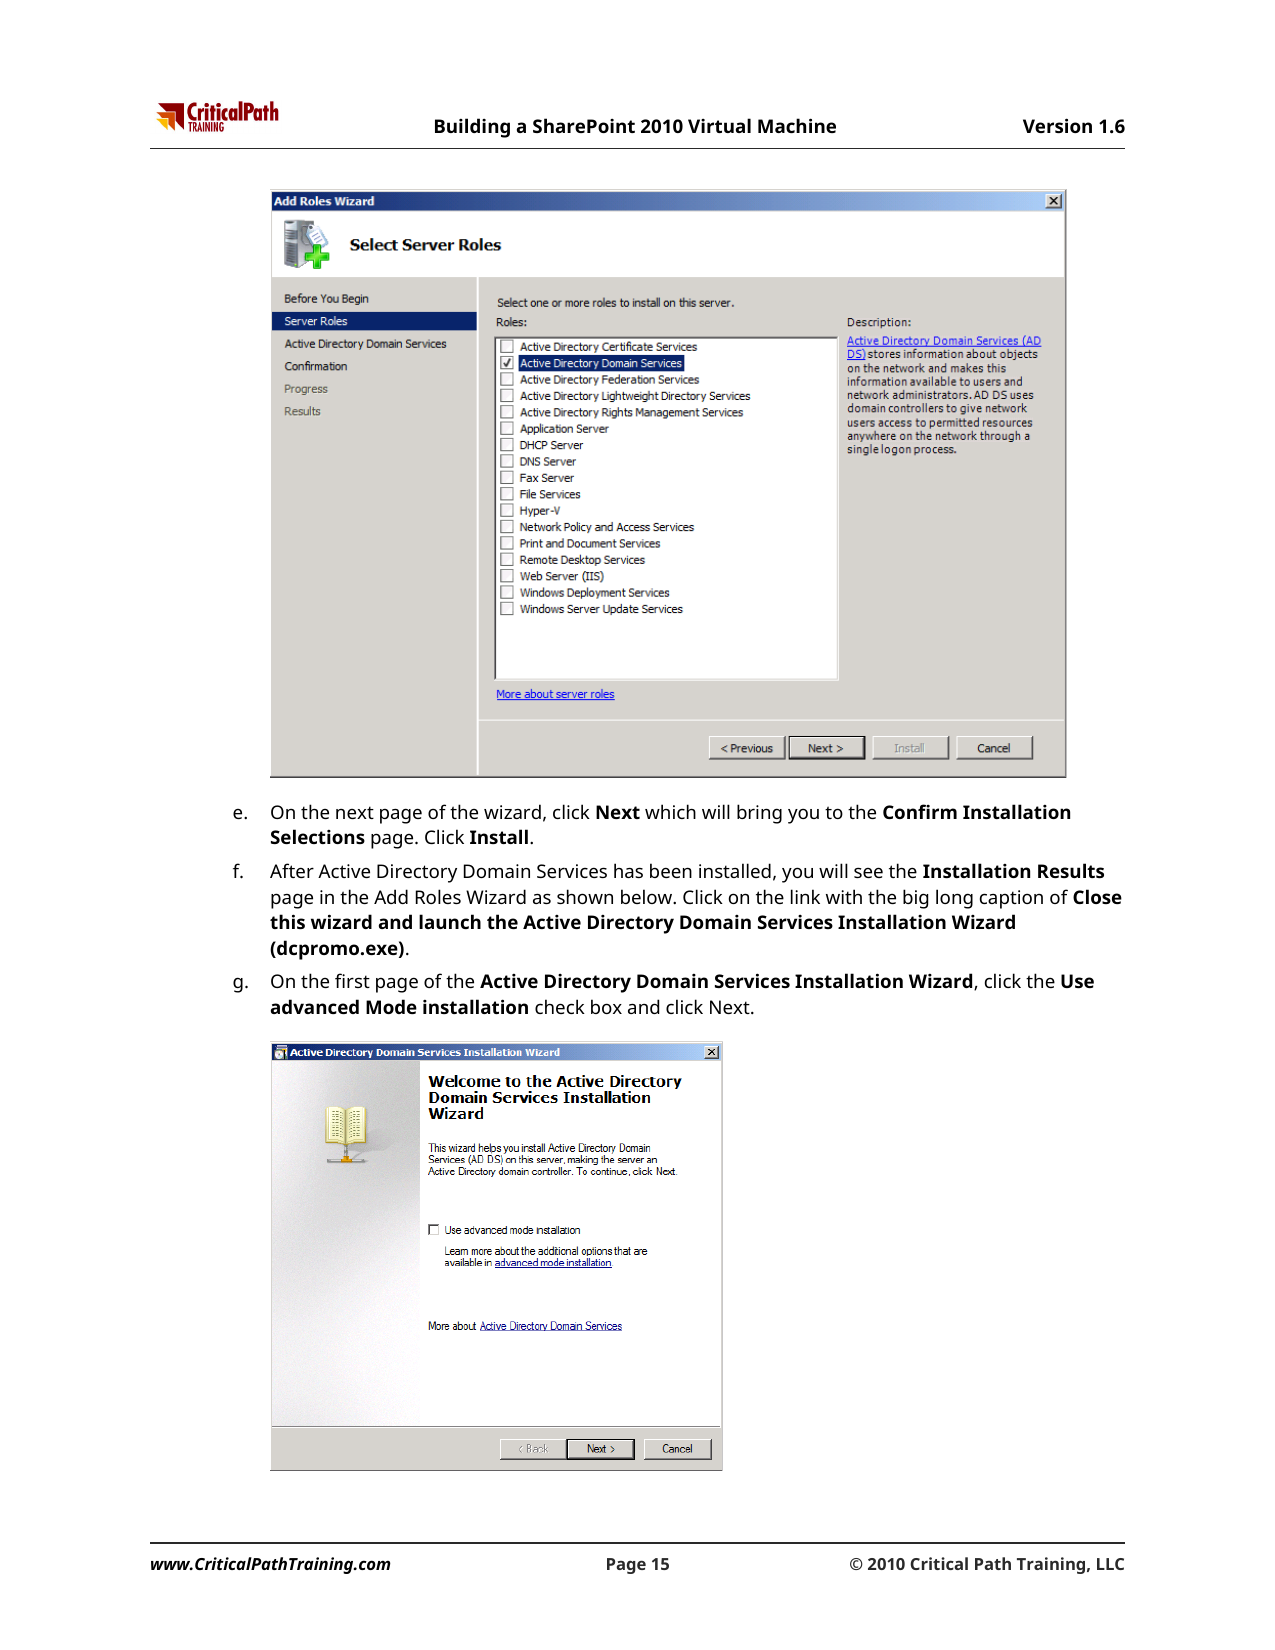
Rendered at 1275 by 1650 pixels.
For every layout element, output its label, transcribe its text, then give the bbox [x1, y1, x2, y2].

picture [150, 100, 282, 134]
list After Active Directory Domain Services has been installed, you will see the Installation Results page in the Add Roles Wizard as shown below. Click on the link with the big long caption of Close this wizard and launch the Active Directory Domain Services Installation Wizard (dcpromo.exe). [232, 858, 1125, 961]
list On the first page of the Active Directory Domain Services Installation Wizard, click the Use advanced Mode installation check box and click Next. [232, 969, 1125, 1020]
picture [270, 1041, 723, 1471]
list On the next page of the wizard, click Next which will bring you to the Confirm Installation Selections page. Click Install. [232, 799, 1125, 850]
picture [270, 189, 1067, 778]
